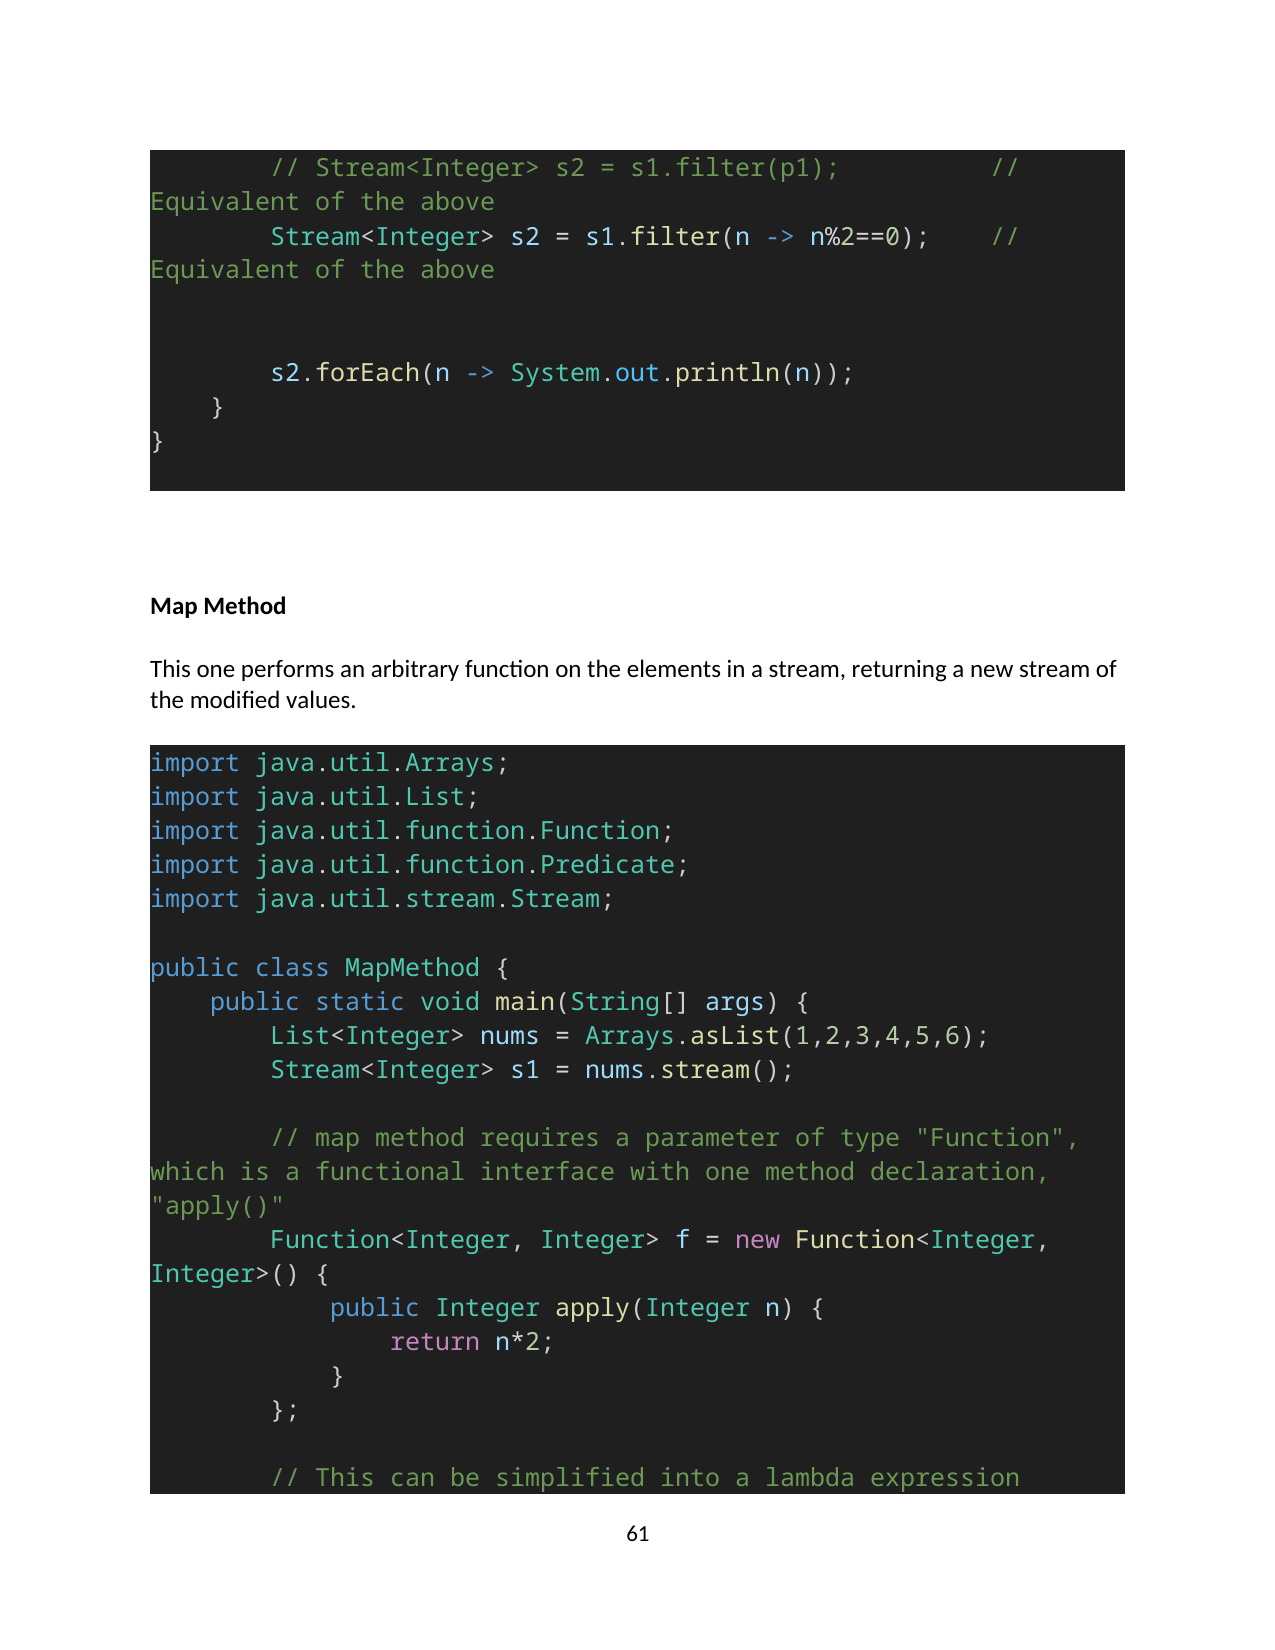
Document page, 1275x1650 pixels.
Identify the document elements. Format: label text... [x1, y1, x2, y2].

text import java.util.function.Predicate; [150, 847, 1125, 881]
text This one performs an arbitrary function on the elements in a stream, returning a new stream of the modified values. [150, 653, 1125, 714]
text } [150, 388, 1125, 422]
text } [150, 422, 1125, 457]
text List<Integer> nums = Arrays.asList(1,2,3,4,5,6); [150, 1017, 1125, 1051]
text s2.forEach(n -> System.out.println(n)); [150, 354, 1125, 388]
text import java.util.stream.Stream; [150, 881, 1125, 915]
text Function<Integer, Integer> f = new Function<Integer, Integer>() { [150, 1222, 1125, 1290]
text Stream<Integer> s2 = s1.filter(n -> n%2==0); // Equivalent of the above [150, 218, 1125, 286]
text import java.util.List; [150, 779, 1125, 813]
text } [150, 1358, 1125, 1392]
text return n*2; [150, 1324, 1125, 1358]
text // map method requires a parameter of type "Function", which is a functional interface with one method declaration, "apply()" [150, 1119, 1125, 1222]
text public Integer apply(Integer n) { [150, 1290, 1125, 1324]
text import java.util.Arrays; [150, 745, 1125, 779]
text }; [150, 1392, 1125, 1426]
text // Stream<Integer> s2 = s1.filter(p1); // Equivalent of the above [150, 150, 1125, 218]
text import java.util.function.Function; [150, 813, 1125, 847]
text Stream<Integer> s1 = nums.stream(); [150, 1051, 1125, 1085]
text public static void main(String[] args) { [150, 983, 1125, 1017]
text // This can be simplified into a lambda expression [150, 1460, 1125, 1494]
text public class MapMethod { [150, 949, 1125, 983]
subtitle Map Method [150, 590, 1125, 620]
